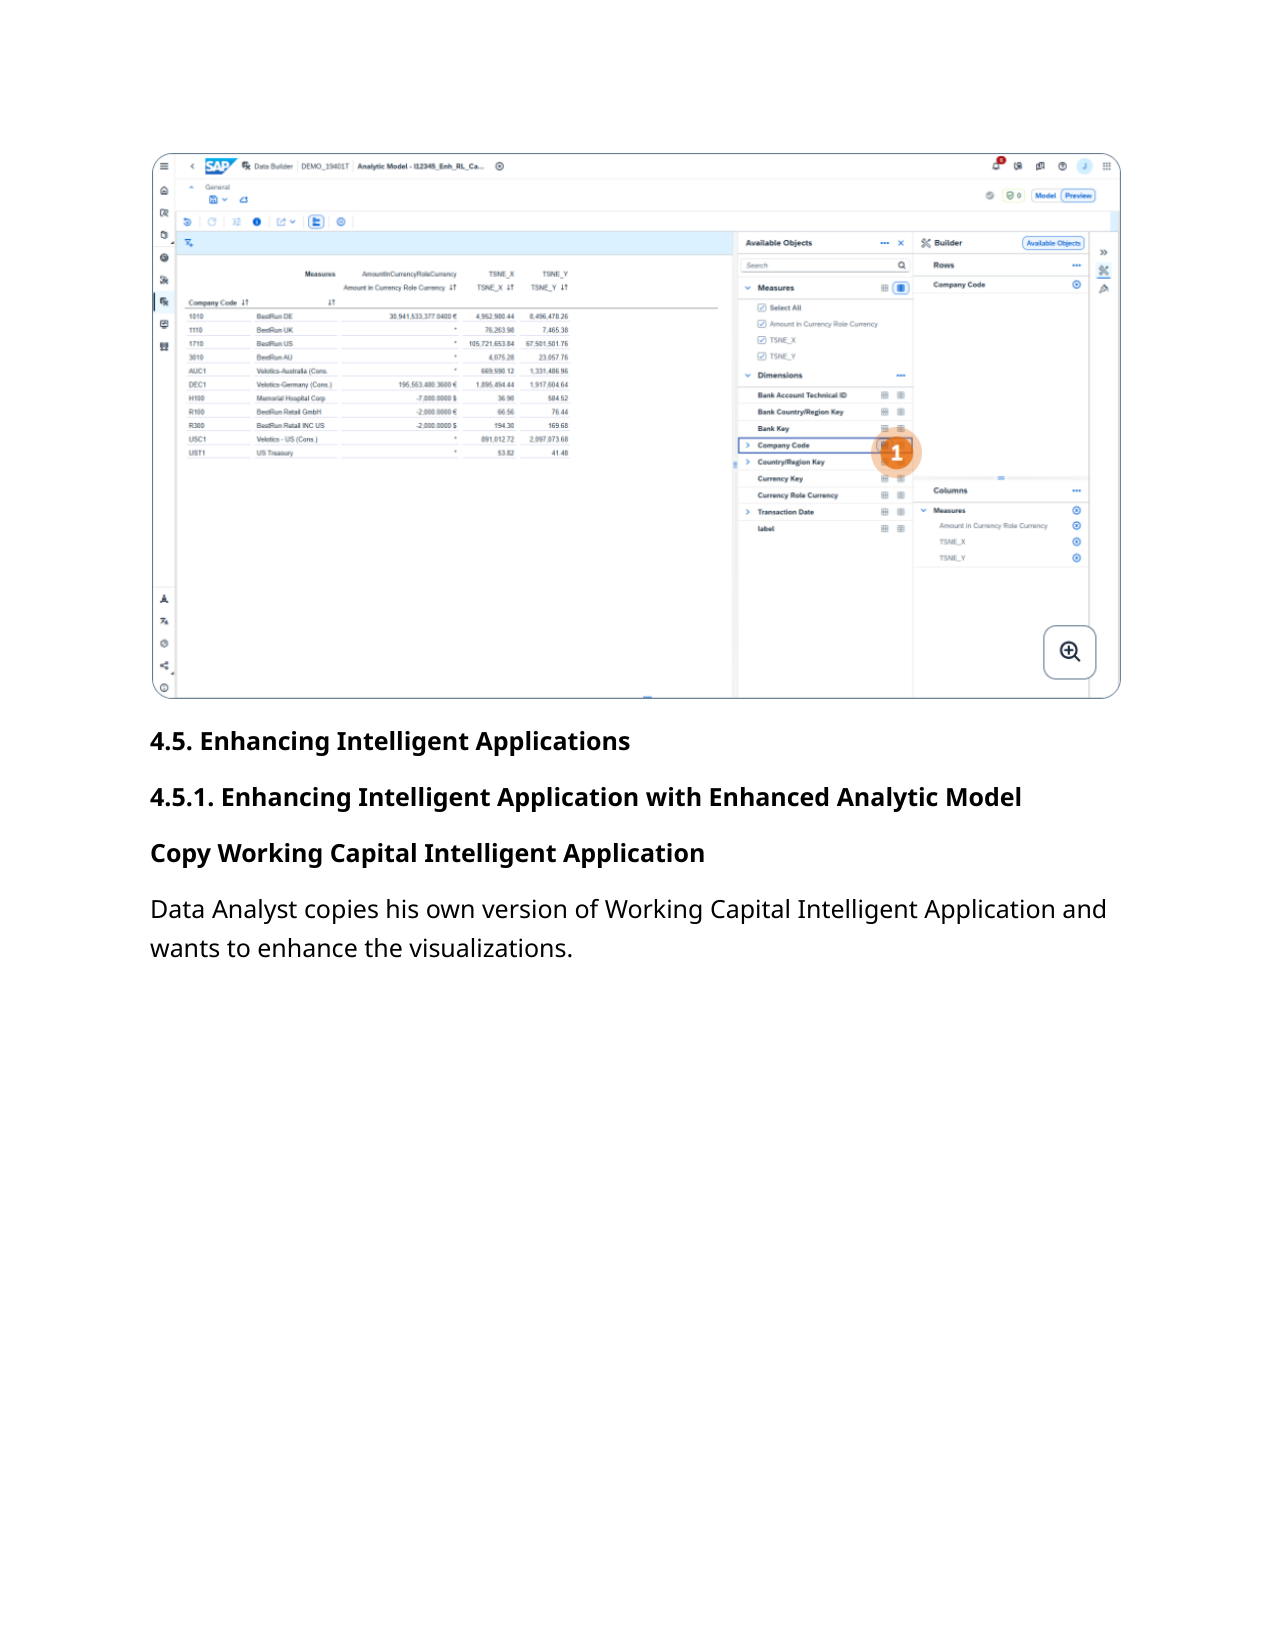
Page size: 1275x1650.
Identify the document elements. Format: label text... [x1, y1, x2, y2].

text 4.5.1. Enhancing Intelligent Application with Enhanced Analytic Model [150, 780, 1125, 814]
text 4.5. Enhancing Intelligent Applications [150, 724, 1125, 758]
picture [150, 150, 1125, 703]
text Copy Working Capital Intelligent Application [150, 836, 1125, 870]
text Data Analyst copies his own version of Working Capital Intelligent Application and wants to enhance the visualizations. [150, 891, 1125, 965]
